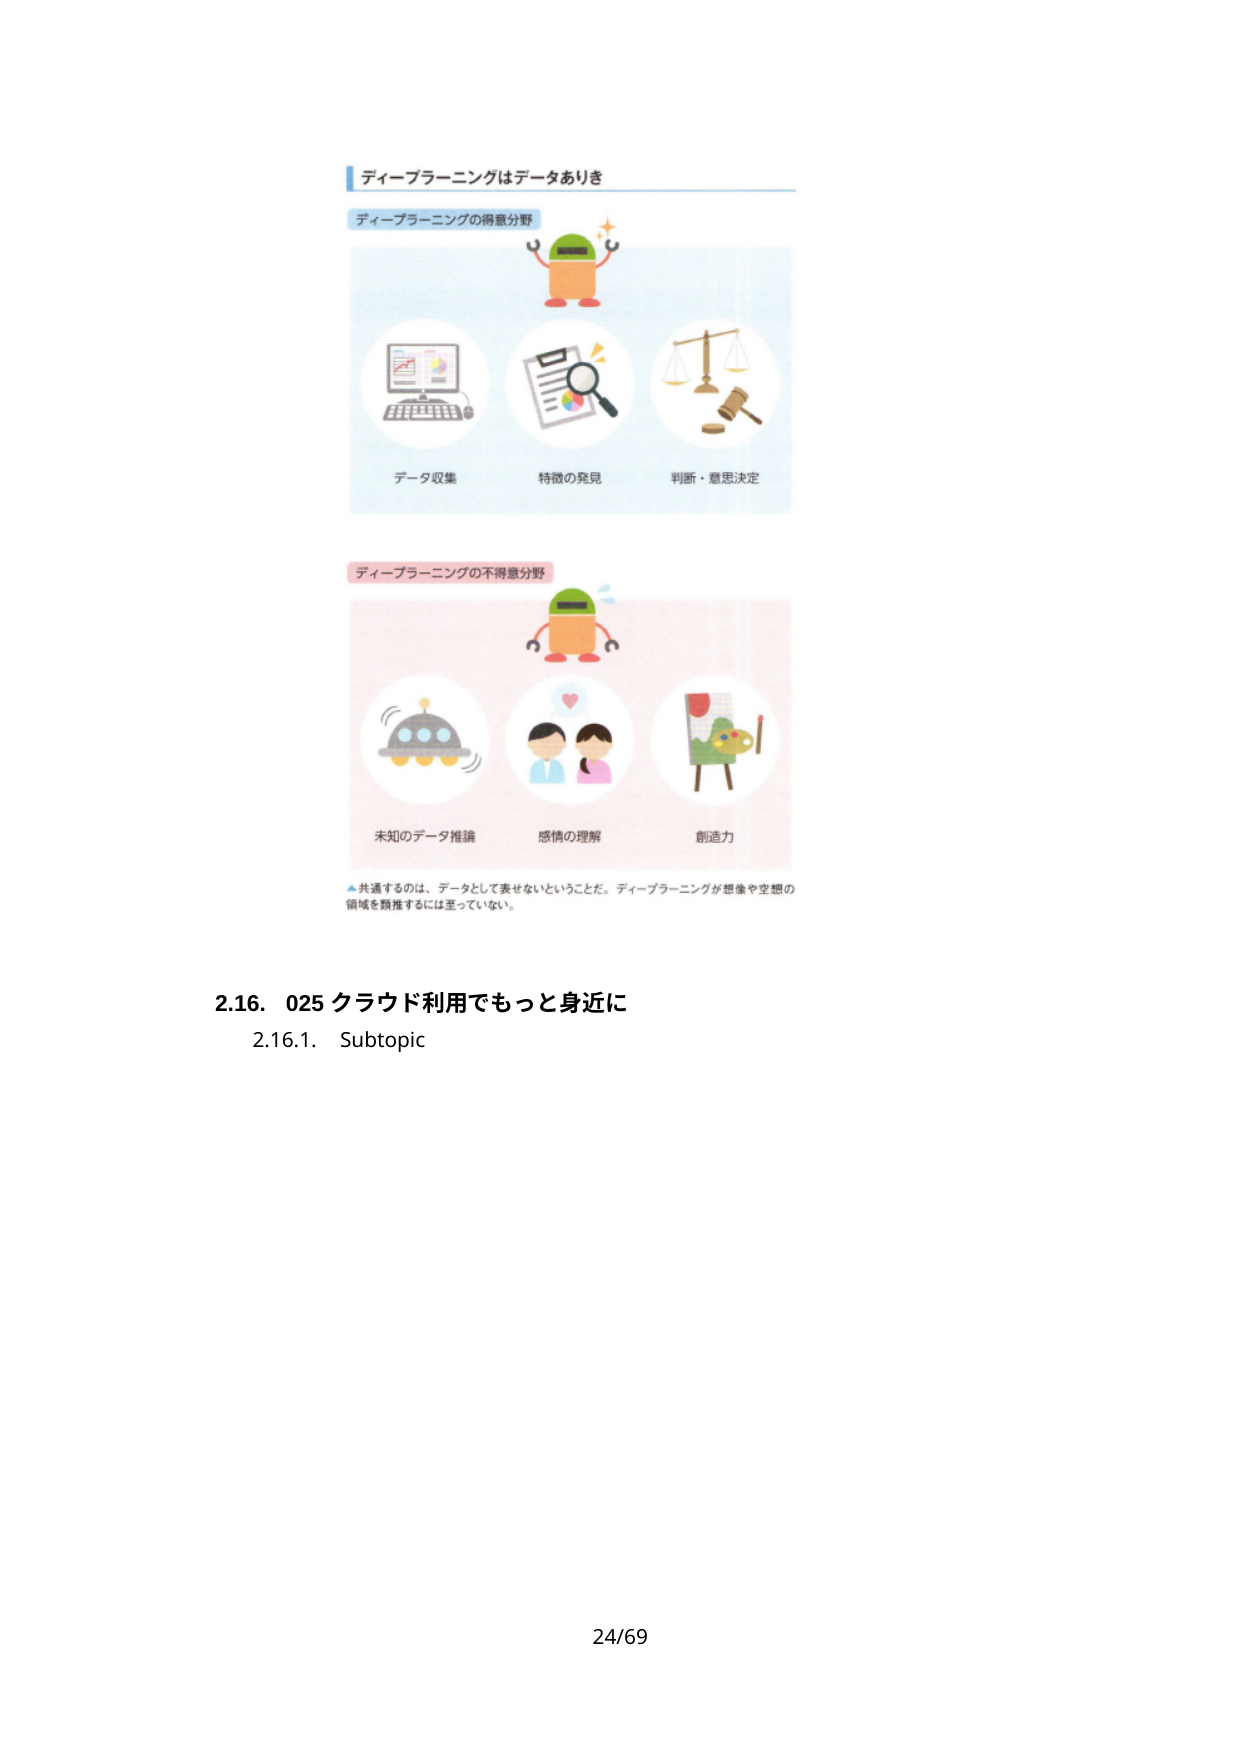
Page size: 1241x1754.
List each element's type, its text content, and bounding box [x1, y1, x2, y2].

list Subtopic [252, 1021, 1063, 1058]
subtitle 025 クラウド利用でもっと身近に [215, 983, 1058, 1021]
picture [339, 158, 806, 918]
